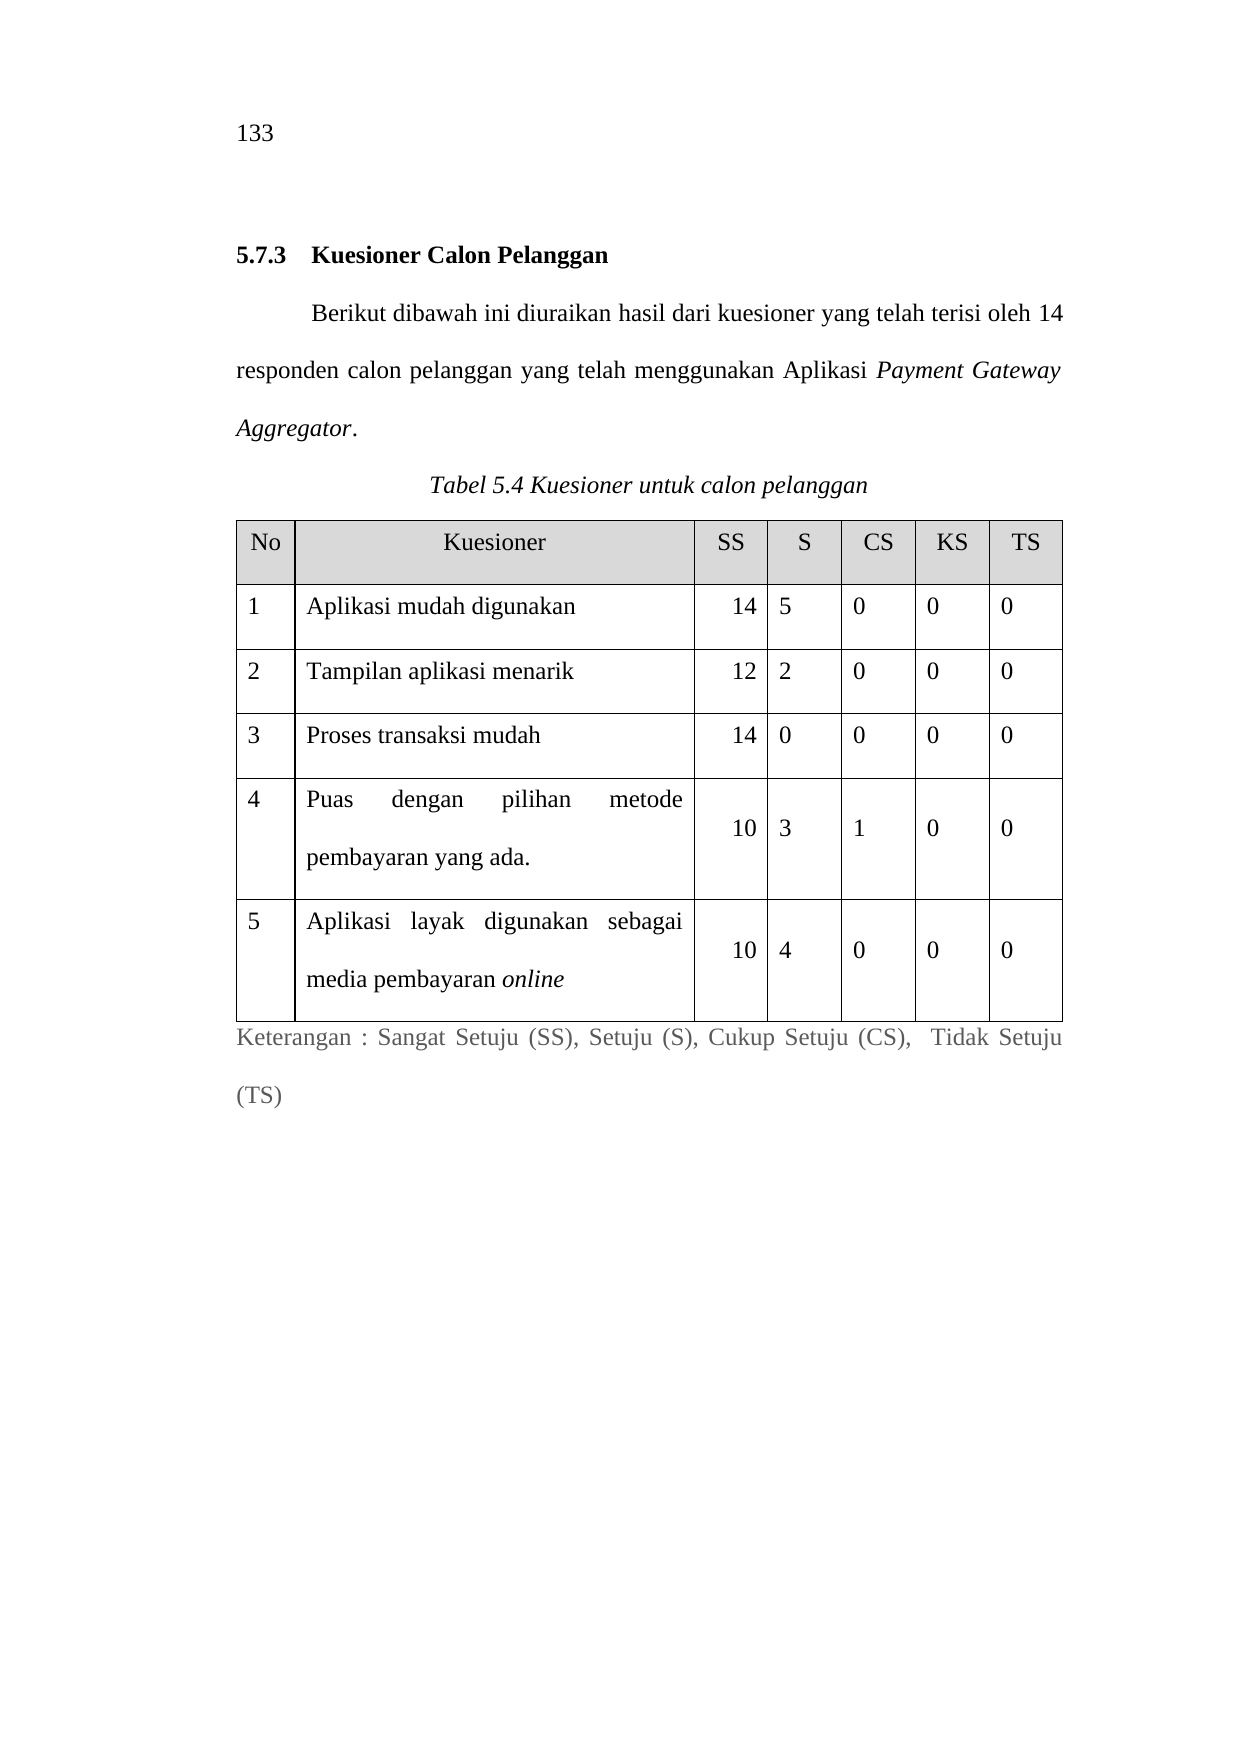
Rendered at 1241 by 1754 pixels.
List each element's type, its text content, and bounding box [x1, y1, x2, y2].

table_cell 4 [237, 779, 294, 899]
table_cell 0 [990, 585, 1062, 649]
table_cell Aplikasi layak digunakan sebagai media pembayaran online [296, 900, 694, 1021]
table_cell 1 [842, 779, 915, 899]
table_cell 0 [842, 585, 915, 649]
table_cell Puas dengan pilihan metode pembayaran yang ada. [296, 779, 694, 899]
table_cell 10 [695, 779, 767, 899]
table_cell 0 [990, 714, 1062, 777]
text Keterangan : Sangat Setuju (SS), Setuju (S), Cukup Setuju (CS), Tidak Setuju (TS) [236, 1022, 1063, 1108]
table_header No [237, 521, 294, 584]
table_cell 0 [916, 779, 989, 899]
table_cell Tampilan aplikasi menarik [296, 650, 694, 713]
table_header Kuesioner [296, 521, 694, 584]
table_cell 5 [237, 900, 294, 1021]
table_cell 0 [990, 779, 1062, 899]
table_cell 0 [842, 900, 915, 1021]
table_cell 0 [990, 650, 1062, 713]
table_cell 3 [768, 779, 841, 899]
table_cell 0 [842, 714, 915, 777]
table_cell 0 [768, 714, 841, 777]
table_cell 0 [916, 714, 989, 777]
table_cell 0 [916, 650, 989, 713]
table_cell 14 [695, 585, 767, 649]
text Berikut dibawah ini diuraikan hasil dari kuesioner yang telah terisi oleh 14 responden calon pelanggan yang telah menggunakan Aplikasi Payment Gateway Aggregator. [236, 298, 1063, 442]
table_header S [768, 521, 841, 584]
table_header TS [990, 521, 1062, 584]
table_cell 5 [768, 585, 841, 649]
table_cell Aplikasi mudah digunakan [296, 585, 694, 649]
table_cell 0 [990, 900, 1062, 1021]
table_header KS [916, 521, 989, 584]
table_cell 14 [695, 714, 767, 777]
table_cell 1 [237, 585, 294, 649]
table_cell 2 [237, 650, 294, 713]
subtitle Kuesioner Calon Pelanggan [236, 240, 1063, 269]
table_header CS [842, 521, 915, 584]
table_cell 0 [916, 585, 989, 649]
table_cell 2 [768, 650, 841, 713]
table_cell 0 [916, 900, 989, 1021]
table_cell 10 [695, 900, 767, 1021]
table_cell 12 [695, 650, 767, 713]
table_cell 3 [237, 714, 294, 777]
table_cell 4 [768, 900, 841, 1021]
table_header SS [695, 521, 767, 584]
table_cell 0 [842, 650, 915, 713]
table_cell Proses transaksi mudah [296, 714, 694, 777]
